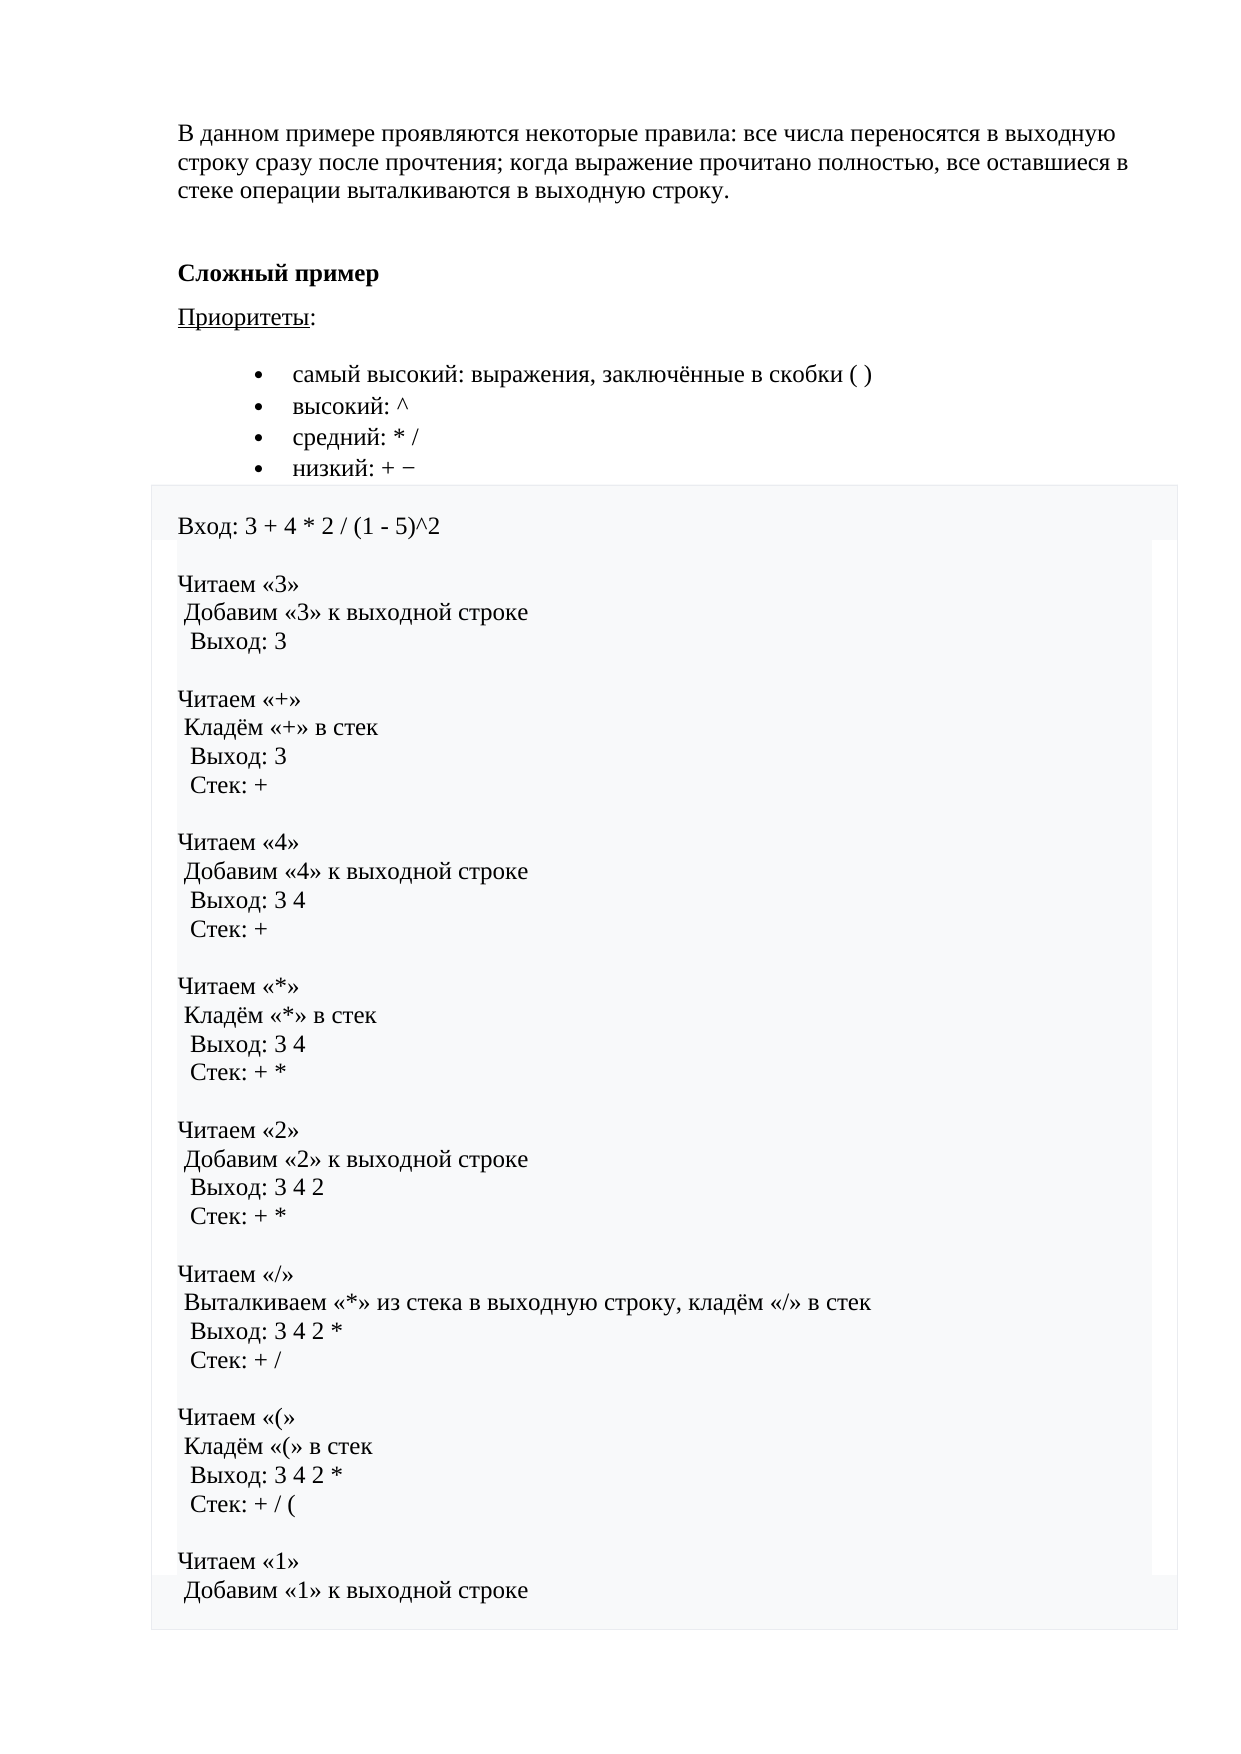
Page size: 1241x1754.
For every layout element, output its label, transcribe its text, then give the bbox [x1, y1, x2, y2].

text Добавим «1» к выходной строке [152, 1548, 1177, 1629]
text Стек: + [177, 770, 1152, 799]
text Добавим «3» к выходной строке [177, 597, 1152, 626]
text Стек: + [177, 914, 1152, 942]
list высокий: ^ [255, 391, 1152, 419]
text В данном примере проявляются некоторые правила: все числа переносятся в выходную строку сразу после прочтения; когда выражение прочитано полностью, все оставшиеся в стеке операции выталкиваются в выходную строку. [177, 118, 1152, 204]
text Выход: 3 [177, 741, 1152, 770]
text Приоритеты: [177, 302, 1152, 330]
text Вход: 3 + 4 * 2 / (1 - 5)^2 [152, 486, 1177, 540]
text Читаем «(» [177, 1402, 1152, 1431]
text Читаем «2» [177, 1115, 1152, 1144]
text Читаем «3» [177, 569, 1152, 597]
list низкий: + − [255, 453, 1152, 482]
text Стек: + / [177, 1345, 1152, 1374]
text Кладём «+» в стек [177, 712, 1152, 741]
text Выход: 3 4 [177, 1029, 1152, 1057]
text Выталкиваем «*» из стека в выходную строку, кладём «/» в стек [177, 1287, 1152, 1316]
text Читаем «*» [177, 971, 1152, 1000]
text Добавим «2» к выходной строке [177, 1144, 1152, 1172]
text Стек: + * [177, 1201, 1152, 1230]
list самый высокий: выражения, заключённые в скобки ( ) [255, 359, 1152, 388]
list средний: * / [255, 422, 1152, 451]
subtitle Сложный пример [177, 258, 1152, 287]
text Выход: 3 [177, 626, 1152, 655]
text Читаем «/» [177, 1259, 1152, 1287]
text Выход: 3 4 2 [177, 1172, 1152, 1201]
text Стек: + * [177, 1057, 1152, 1086]
text Выход: 3 4 2 * [177, 1316, 1152, 1345]
text Читаем «+» [177, 684, 1152, 712]
text Добавим «4» к выходной строке [177, 856, 1152, 885]
text Стек: + / ( [177, 1489, 1152, 1517]
text Кладём «(» в стек [177, 1431, 1152, 1460]
text Читаем «4» [177, 827, 1152, 856]
text Выход: 3 4 [177, 885, 1152, 914]
text Кладём «*» в стек [177, 1000, 1152, 1029]
text Выход: 3 4 2 * [177, 1460, 1152, 1489]
